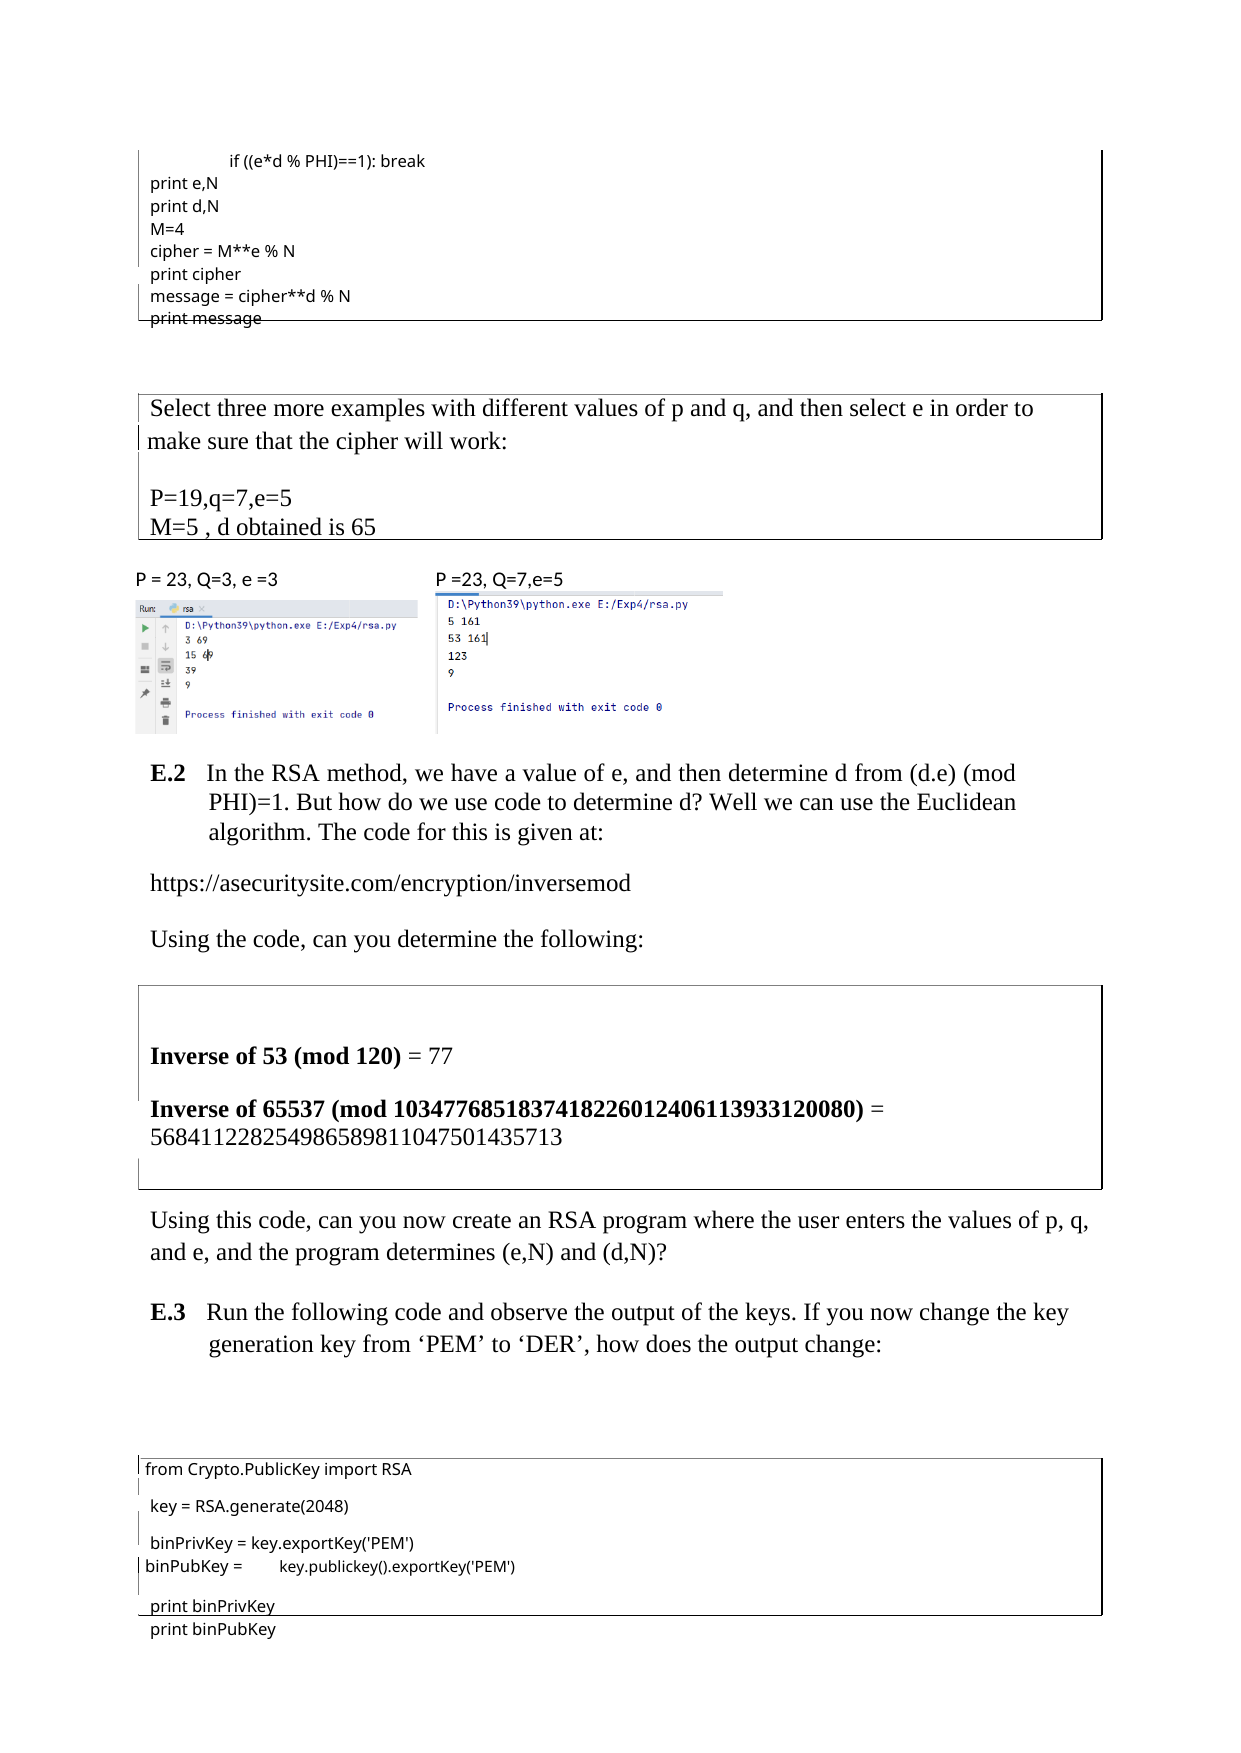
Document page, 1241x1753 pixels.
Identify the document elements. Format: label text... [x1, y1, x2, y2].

text Select three more examples with different values of p and q, and then select e in order to make sure that the cipher will work: [135, 393, 1034, 455]
text Inverse of 53 (mod 120) = 77 [150, 1041, 1090, 1070]
text https://asecuritysite.com/encryption/inversemod [150, 868, 1090, 897]
picture [435, 591, 723, 734]
text M=5 , d obtained is 65 [135, 512, 1034, 541]
text from Crypto.PublicKey import RSA [135, 1452, 1090, 1480]
text print cipher [150, 262, 1090, 285]
picture [135, 422, 141, 450]
text Inverse of 65537 (mod 1034776851837418226012406113933120080) = 568411228254986589811047501435713 [150, 1094, 1090, 1151]
text cipher = M**e % N [150, 239, 1090, 262]
text E.2 In the RSA method, we have a value of e, and then determine d from (d.e) (mod PHI)=1. But how do we use code to determine d? Well we can use the Euclidean algorithm. The code for this is given at: [150, 758, 1017, 846]
text E.3 Run the following code and observe the output of the keys. If you now change the key generation key from ‘PEM’ to ‘DER’, how does the output change: [150, 1297, 1071, 1358]
text Using the code, can you determine the following: [150, 924, 1090, 953]
picture [135, 1452, 141, 1476]
text message = cipher**d % N [150, 285, 1090, 307]
picture [135, 147, 1104, 322]
text M=4 [150, 217, 1090, 239]
text print e,N [150, 172, 1090, 194]
text binPrivKey = key.exportKey('PEM') [150, 1532, 1090, 1555]
text binPubKey = key.publickey().exportKey('PEM') [135, 1555, 1090, 1580]
picture [135, 982, 1104, 1191]
picture [135, 1455, 1104, 1617]
text print message [150, 307, 1090, 329]
text print d,N [150, 195, 1090, 217]
text P = 23, Q=3, e =3 P =23, Q=7,e=5 [135, 566, 1034, 592]
text if ((e*d % PHI)==1): break [229, 149, 1090, 172]
picture [135, 391, 1104, 541]
picture [135, 600, 418, 734]
text key = RSA.generate(2048) [150, 1494, 1090, 1517]
text print binPubKey [150, 1618, 1090, 1640]
text print binPrivKey [150, 1595, 1090, 1617]
text P=19,q=7,e=5 [135, 483, 1034, 512]
text Using this code, can you now create an RSA program where the user enters the values of p, q, and e, and the program determines (e,N) and (d,N)? [150, 1205, 1090, 1266]
